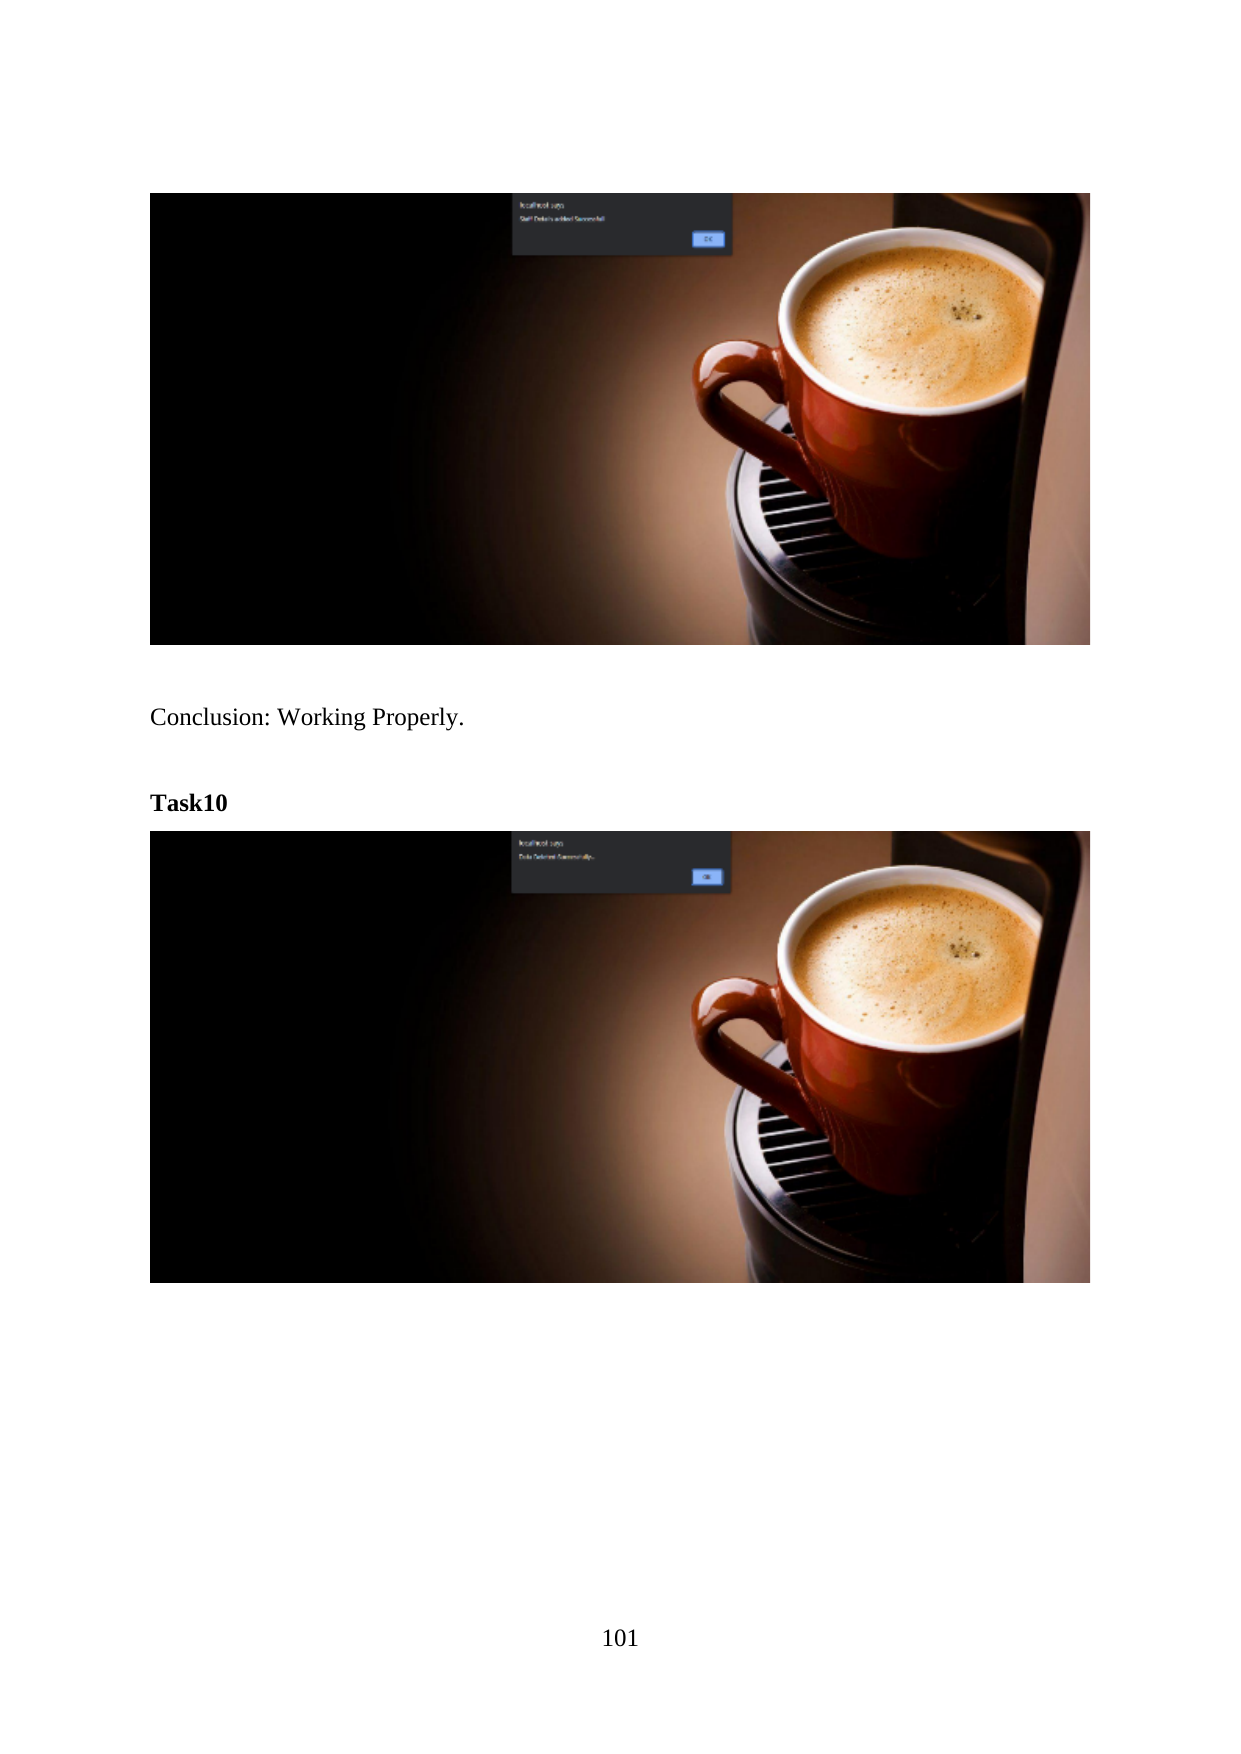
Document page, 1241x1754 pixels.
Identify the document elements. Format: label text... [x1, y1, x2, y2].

picture [150, 831, 1091, 1283]
picture [150, 193, 1091, 645]
text Conclusion: Working Properly. [150, 702, 1090, 731]
text Task10 [150, 788, 1090, 831]
